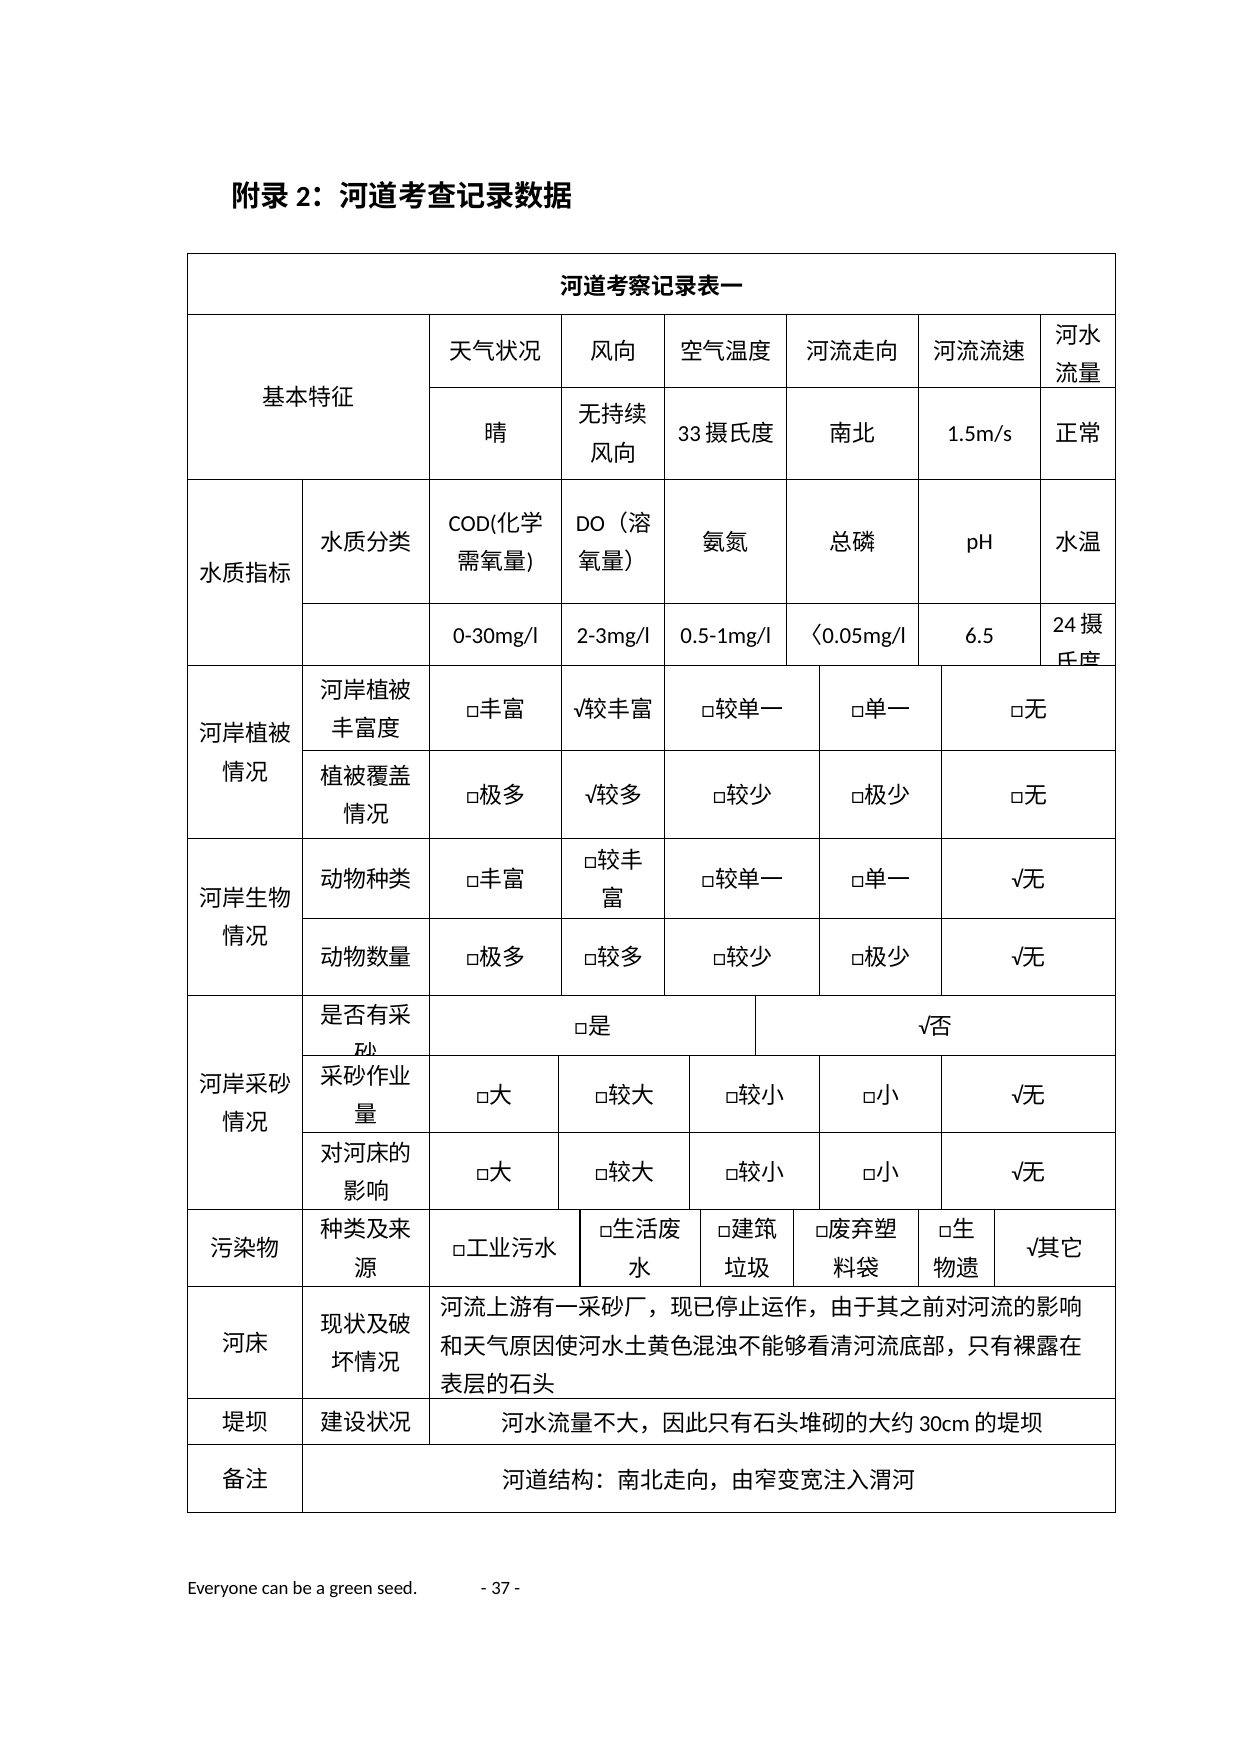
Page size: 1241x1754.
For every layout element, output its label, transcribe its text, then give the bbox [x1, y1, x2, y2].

table_cell 是否有采砂 [303, 996, 429, 1055]
table_cell □生物遗体 [919, 1210, 994, 1286]
table_cell 水质指标 [188, 480, 302, 665]
table_cell [303, 604, 429, 665]
table_cell 氨氮 [665, 480, 786, 603]
table_cell 0-30mg/l [430, 604, 561, 665]
table_cell 0.5-1mg/l [665, 604, 786, 665]
table_cell □极少 [820, 751, 941, 838]
table_cell 堤坝 [188, 1399, 302, 1444]
table_cell √较丰富 [562, 666, 664, 750]
table_cell □无 [942, 751, 1115, 838]
table_cell 河流流速 [919, 315, 1040, 387]
table_cell □较少 [665, 919, 819, 994]
table_cell □单一 [820, 666, 941, 750]
table_cell 河岸生物情况 [188, 839, 302, 994]
table_cell 河流上游有一采砂厂，现已停止运作，由于其之前对河流的影响和天气原因使河水土黄色混浊不能够看清河流底部，只有裸露在表层的石头 [430, 1287, 1115, 1398]
table_cell □小 [820, 1133, 941, 1209]
table_cell 水温 [1041, 480, 1115, 603]
table_cell 基本特征 [188, 315, 429, 478]
table_cell □较小 [690, 1056, 819, 1132]
table_cell □较少 [665, 751, 819, 838]
list 附录2：河道考查记录数据 [231, 156, 1053, 232]
table_cell □小 [820, 1056, 941, 1132]
table_cell √其它 [995, 1210, 1115, 1286]
table_cell □较单一 [665, 666, 819, 750]
table_cell □丰富 [430, 666, 561, 750]
table_cell 河水流量 [1041, 315, 1115, 387]
table_cell □大 [430, 1133, 558, 1209]
table_cell √较多 [562, 751, 664, 838]
table_cell □无 [942, 666, 1115, 750]
table_cell 无持续风向 [562, 388, 664, 478]
table_cell 南北 [787, 388, 918, 478]
table_cell □工业污水 [430, 1210, 579, 1286]
table_cell √无 [942, 1133, 1115, 1209]
table_cell 河道结构：南北走向，由窄变宽注入渭河 [303, 1445, 1115, 1512]
table_cell □丰富 [430, 839, 561, 918]
table_cell 天气状况 [430, 315, 561, 387]
table_cell □大 [430, 1056, 558, 1132]
table_cell 采砂作业量 [303, 1056, 429, 1132]
table_header 河道考察记录表一 [188, 254, 1115, 314]
table_cell 24摄氏度 [1041, 604, 1115, 665]
table_cell 河岸采砂情况 [188, 996, 302, 1209]
table_cell √否 [756, 996, 1115, 1055]
table_cell 正常 [1041, 388, 1115, 478]
table_cell 河岸植被情况 [188, 666, 302, 838]
table_cell □极少 [820, 919, 941, 994]
table_cell 河流走向 [787, 315, 918, 387]
table_cell □是 [430, 996, 755, 1055]
table_cell 1.5m/s [919, 388, 1040, 478]
table_cell 河水流量不大，因此只有石头堆砌的大约30cm的堤坝 [430, 1399, 1115, 1444]
table_cell 2-3mg/l [562, 604, 664, 665]
table_cell √无 [942, 839, 1115, 918]
table_cell □较丰富 [562, 839, 664, 918]
table_cell 风向 [562, 315, 664, 387]
table_cell COD(化学需氧量) [430, 480, 561, 603]
table_cell 植被覆盖情况 [303, 751, 429, 838]
table_cell 动物数量 [303, 919, 429, 994]
table_cell DO（溶氧量） [562, 480, 664, 603]
table_cell □较单一 [665, 839, 819, 918]
table_cell □单一 [820, 839, 941, 918]
table_cell 晴 [430, 388, 561, 478]
table_cell □较大 [559, 1133, 689, 1209]
table_cell 对河床的影响 [303, 1133, 429, 1209]
table_cell 33摄氏度 [665, 388, 786, 478]
table_cell □生活废水 [581, 1210, 700, 1286]
table_cell □较大 [559, 1056, 689, 1132]
table_cell 现状及破坏情况 [303, 1287, 429, 1398]
table_cell □建筑垃圾 [701, 1210, 793, 1286]
table_cell 备注 [188, 1445, 302, 1512]
table_cell 水质分类 [303, 480, 429, 603]
table_cell pH [919, 480, 1040, 603]
table_cell 河岸植被丰富度 [303, 666, 429, 750]
table_cell 种类及来源 [303, 1210, 429, 1286]
table_cell 总磷 [787, 480, 918, 603]
table_cell 污染物 [188, 1210, 302, 1286]
table_cell 动物种类 [303, 839, 429, 918]
table_cell √无 [942, 1056, 1115, 1132]
table_cell □极多 [430, 751, 561, 838]
table_cell 6.5 [919, 604, 1040, 665]
table_cell 空气温度 [665, 315, 786, 387]
table_cell 〈0.05mg/l [787, 604, 918, 665]
table_cell □极多 [430, 919, 561, 994]
table_cell □较小 [690, 1133, 819, 1209]
table_cell 建设状况 [303, 1399, 429, 1444]
table_cell □较多 [562, 919, 664, 994]
table_cell □废弃塑料袋 [794, 1210, 918, 1286]
table_cell 河床 [188, 1287, 302, 1398]
table_cell √无 [942, 919, 1115, 994]
